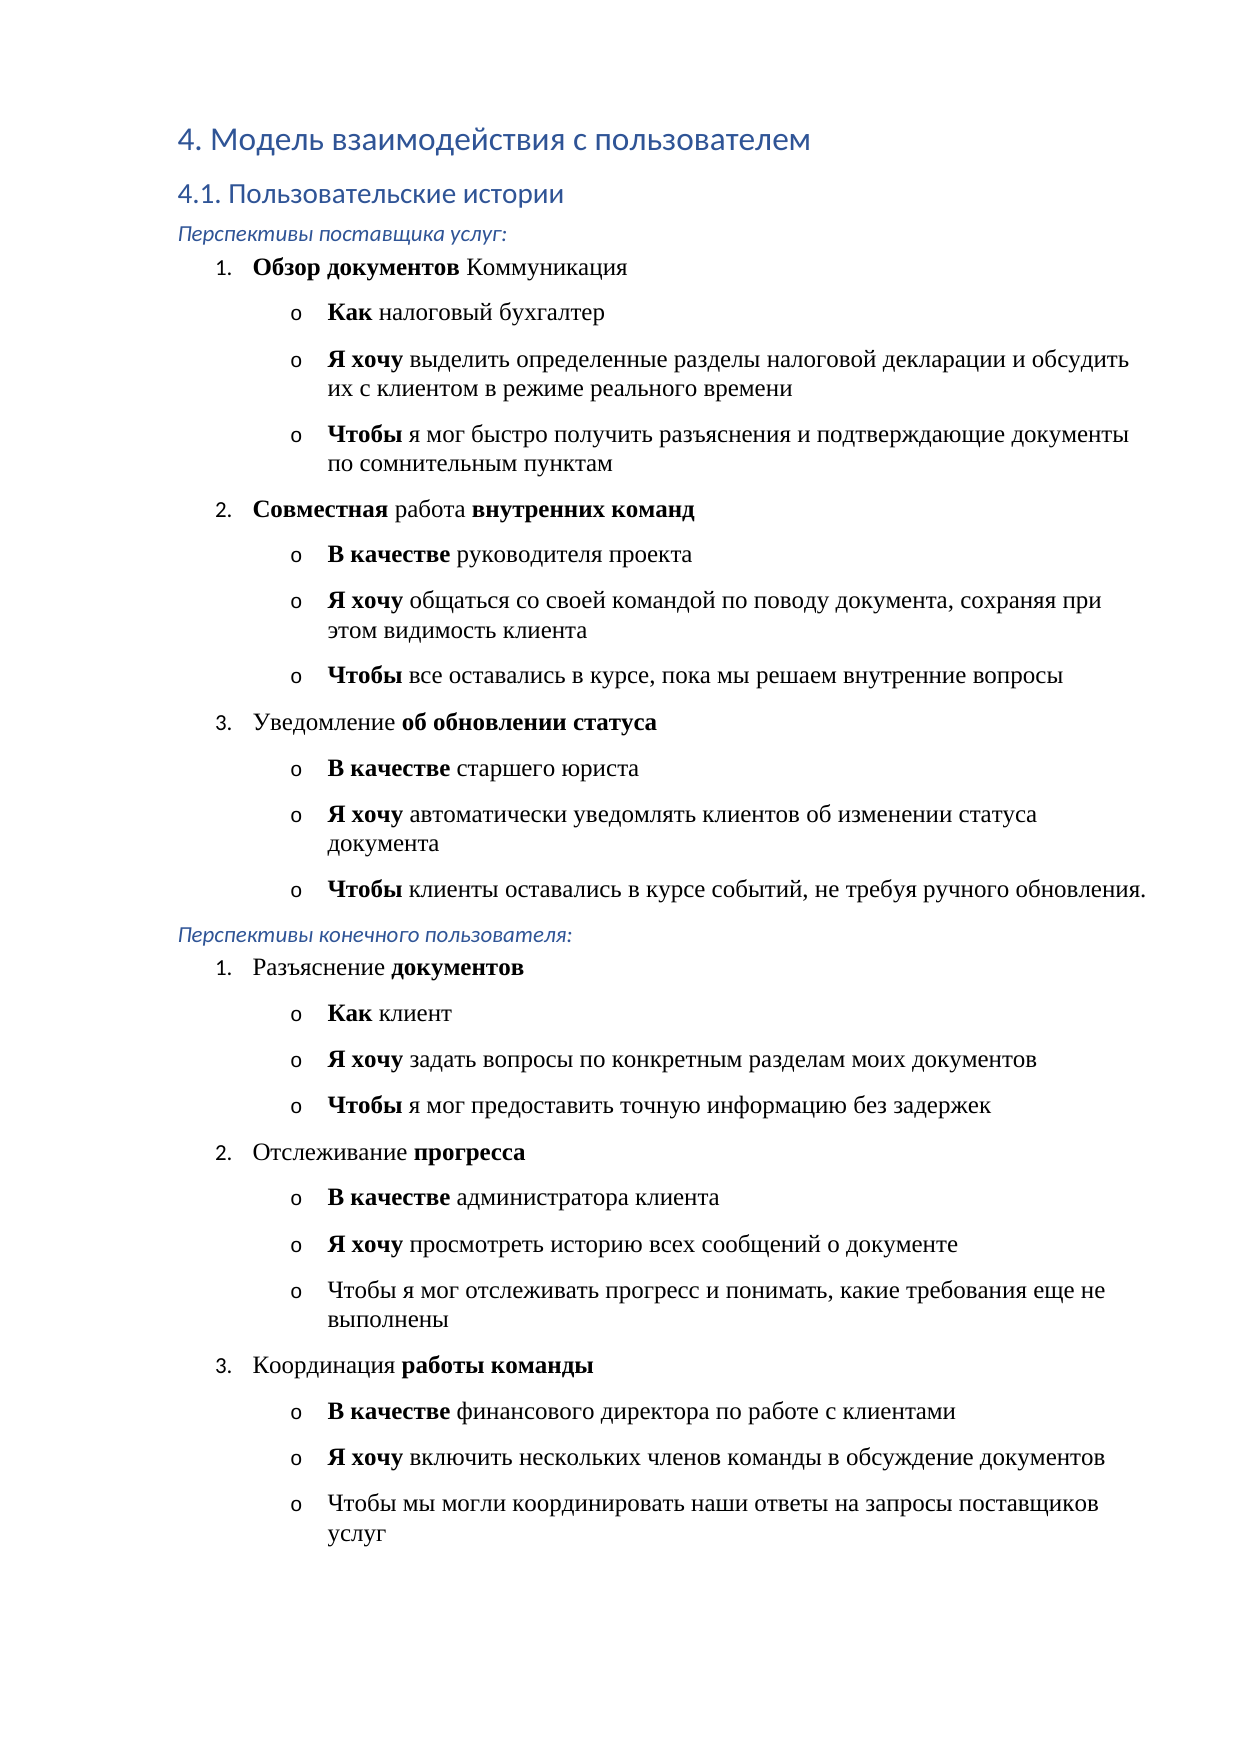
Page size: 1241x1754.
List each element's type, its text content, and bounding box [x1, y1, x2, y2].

list Как налоговый бухгалтер [290, 297, 1152, 327]
subtitle 4.1. Пользовательские истории [177, 176, 1152, 211]
list Как клиент [290, 998, 1152, 1028]
list В качестве руководителя проекта [290, 539, 1152, 569]
list Чтобы мы могли координировать наши ответы на запросы поставщиков услуг [290, 1488, 1152, 1547]
list В качестве финансового директора по работе с клиентами [290, 1396, 1152, 1425]
list Отслеживание прогресса [215, 1137, 1152, 1166]
list Чтобы я мог предоставить точную информацию без задержек [290, 1091, 1152, 1120]
list Координация работы команды [215, 1350, 1152, 1379]
subtitle Перспективы конечного пользователя: [177, 920, 1152, 948]
list В качестве администратора клиента [290, 1182, 1152, 1212]
list Разъяснение документов [215, 952, 1152, 981]
list Чтобы все оставались в курсе, пока мы решаем внутренние вопросы [290, 661, 1152, 690]
list Чтобы я мог быстро получить разъяснения и подтверждающие документы по сомнительным пунктам [290, 419, 1152, 477]
list Совместная работа внутренних команд [215, 494, 1152, 523]
list Я хочу общаться со своей командой по поводу документа, сохраняя при этом видимость клиента [290, 586, 1152, 644]
list Я хочу задать вопросы по конкретным разделам моих документов [290, 1044, 1152, 1074]
list Я хочу просмотреть историю всех сообщений о документе [290, 1229, 1152, 1258]
list Уведомление об обновлении статуса [215, 707, 1152, 736]
list В качестве старшего юриста [290, 753, 1152, 782]
subtitle 4. Модель взаимодействия с пользователем [177, 118, 1152, 159]
list Чтобы клиенты оставались в курсе событий, не требуя ручного обновления. [290, 874, 1152, 903]
list Я хочу выделить определенные разделы налоговой декларации и обсудить их с клиентом в режиме реального времени [290, 344, 1152, 402]
list Чтобы я мог отслеживать прогресс и понимать, какие требования еще не выполнены [290, 1275, 1152, 1333]
list Обзор документов Коммуникация [215, 252, 1152, 281]
subtitle Перспективы поставщика услуг: [177, 219, 1152, 247]
list Я хочу автоматически уведомлять клиентов об изменении статуса документа [290, 799, 1152, 857]
list Я хочу включить нескольких членов команды в обсуждение документов [290, 1442, 1152, 1472]
